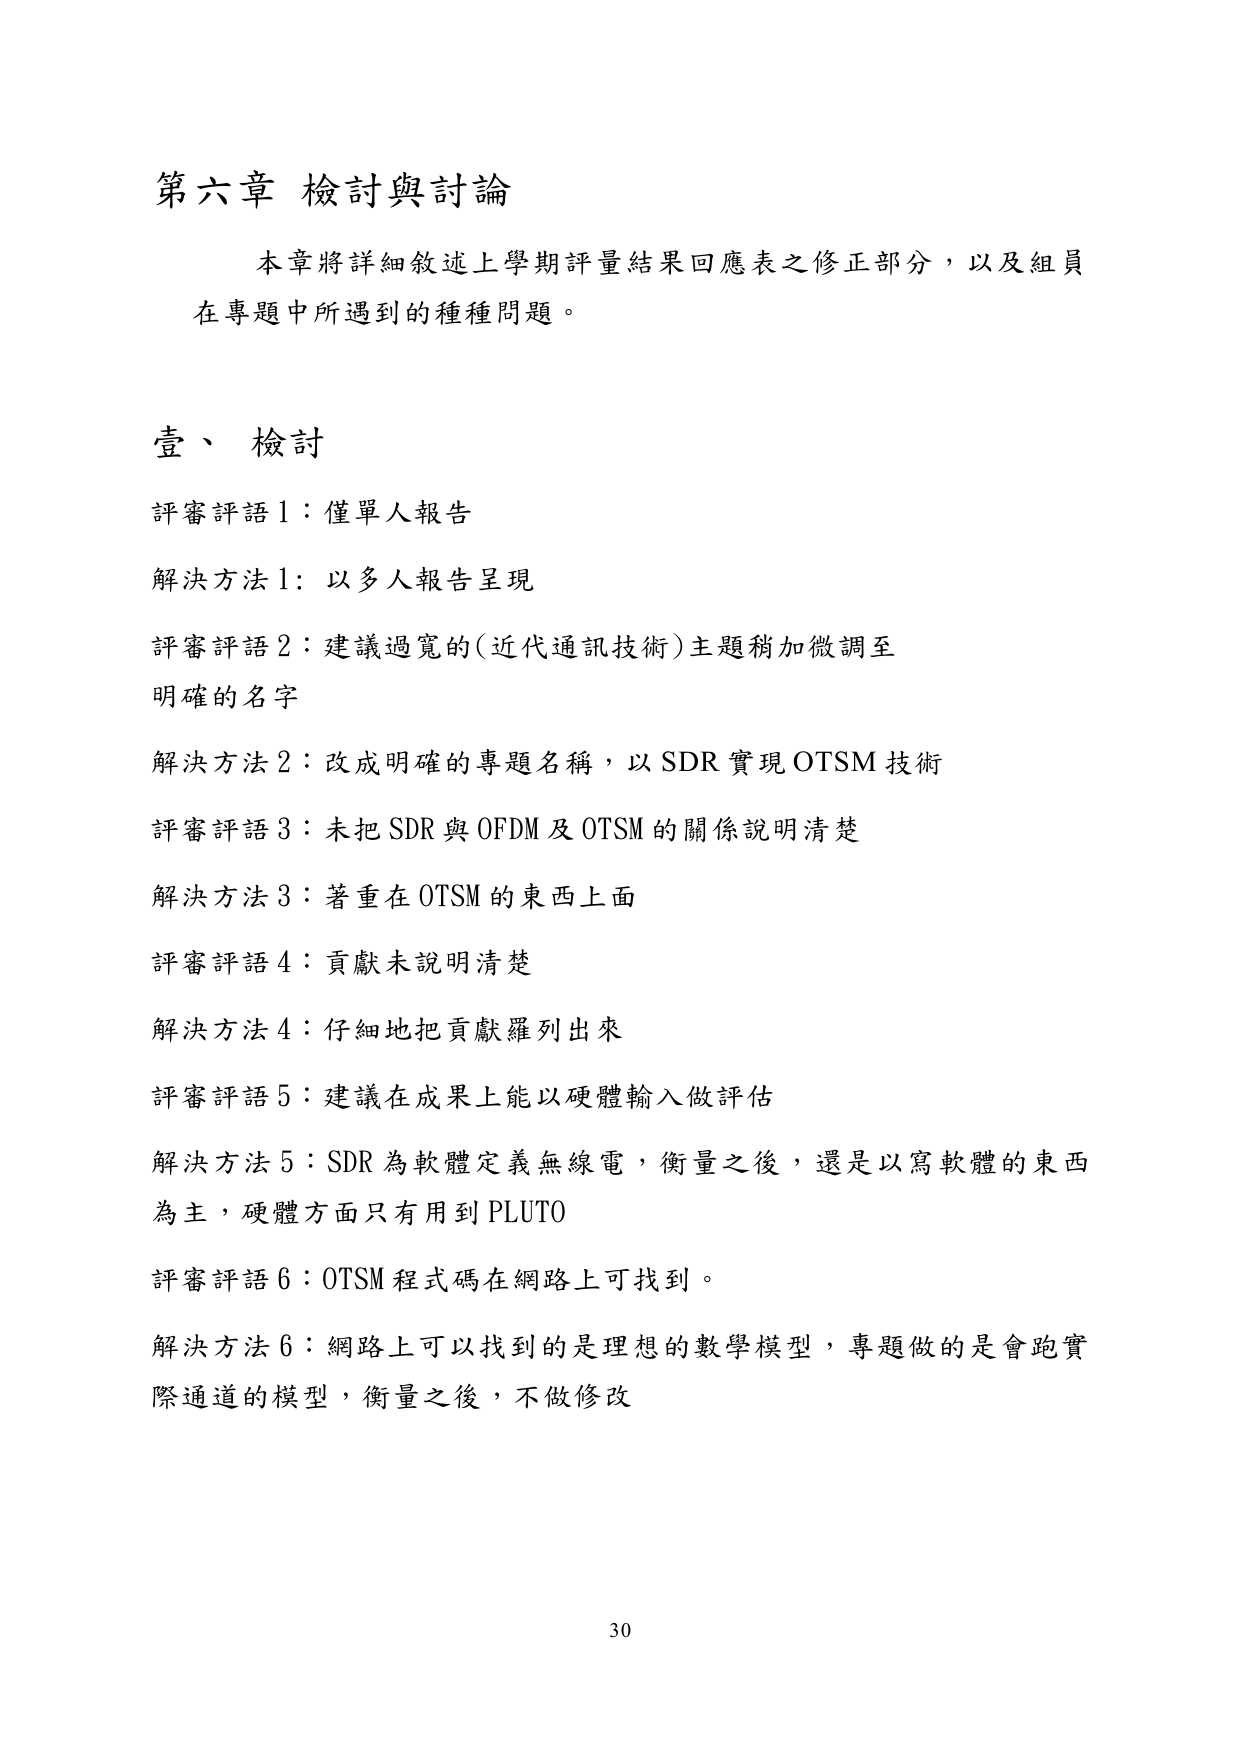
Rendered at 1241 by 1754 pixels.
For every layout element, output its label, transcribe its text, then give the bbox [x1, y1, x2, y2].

text 本章將詳細敘述上學期評量結果回應表之修正部分，以及組員在專題中所遇到的種種問題。 [192, 227, 1090, 327]
text 評審評語5：建議在成果上能以硬體輸入做評估 [150, 1061, 1090, 1111]
text 評審評語6：OTSM程式碼在網路上可找到。 [150, 1244, 1090, 1294]
text 評審評語2：建議過寬的(近代通訊技術)主題稍加微調至 明確的名字 [150, 611, 1090, 711]
text 評審評語3：未把SDR與OFDM及OTSM的關係說明清楚 [150, 794, 1090, 844]
list 檢討與討論 [150, 161, 1090, 211]
text 解決方法4：仔細地把貢獻羅列出來 [150, 994, 1090, 1044]
text 解決方法1: 以多人報告呈現 [150, 544, 1090, 594]
text 解決方法6：網路上可以找到的是理想的數學模型，專題做的是會跑實際通道的模型，衡量之後，不做修改 [150, 1311, 1090, 1411]
text 解決方法2：改成明確的專題名稱，以SDR實現OTSM技術 [150, 727, 1090, 777]
text 解決方法5：SDR為軟體定義無線電，衡量之後，還是以寫軟體的東西為主，硬體方面只有用到PLUTO [150, 1127, 1090, 1227]
list 檢討 [150, 411, 1090, 461]
text 評審評語4：貢獻未說明清楚 [150, 927, 1090, 977]
text 解決方法3：著重在OTSM的東西上面 [150, 861, 1090, 911]
text 評審評語1：僅單人報告 [150, 477, 1090, 527]
